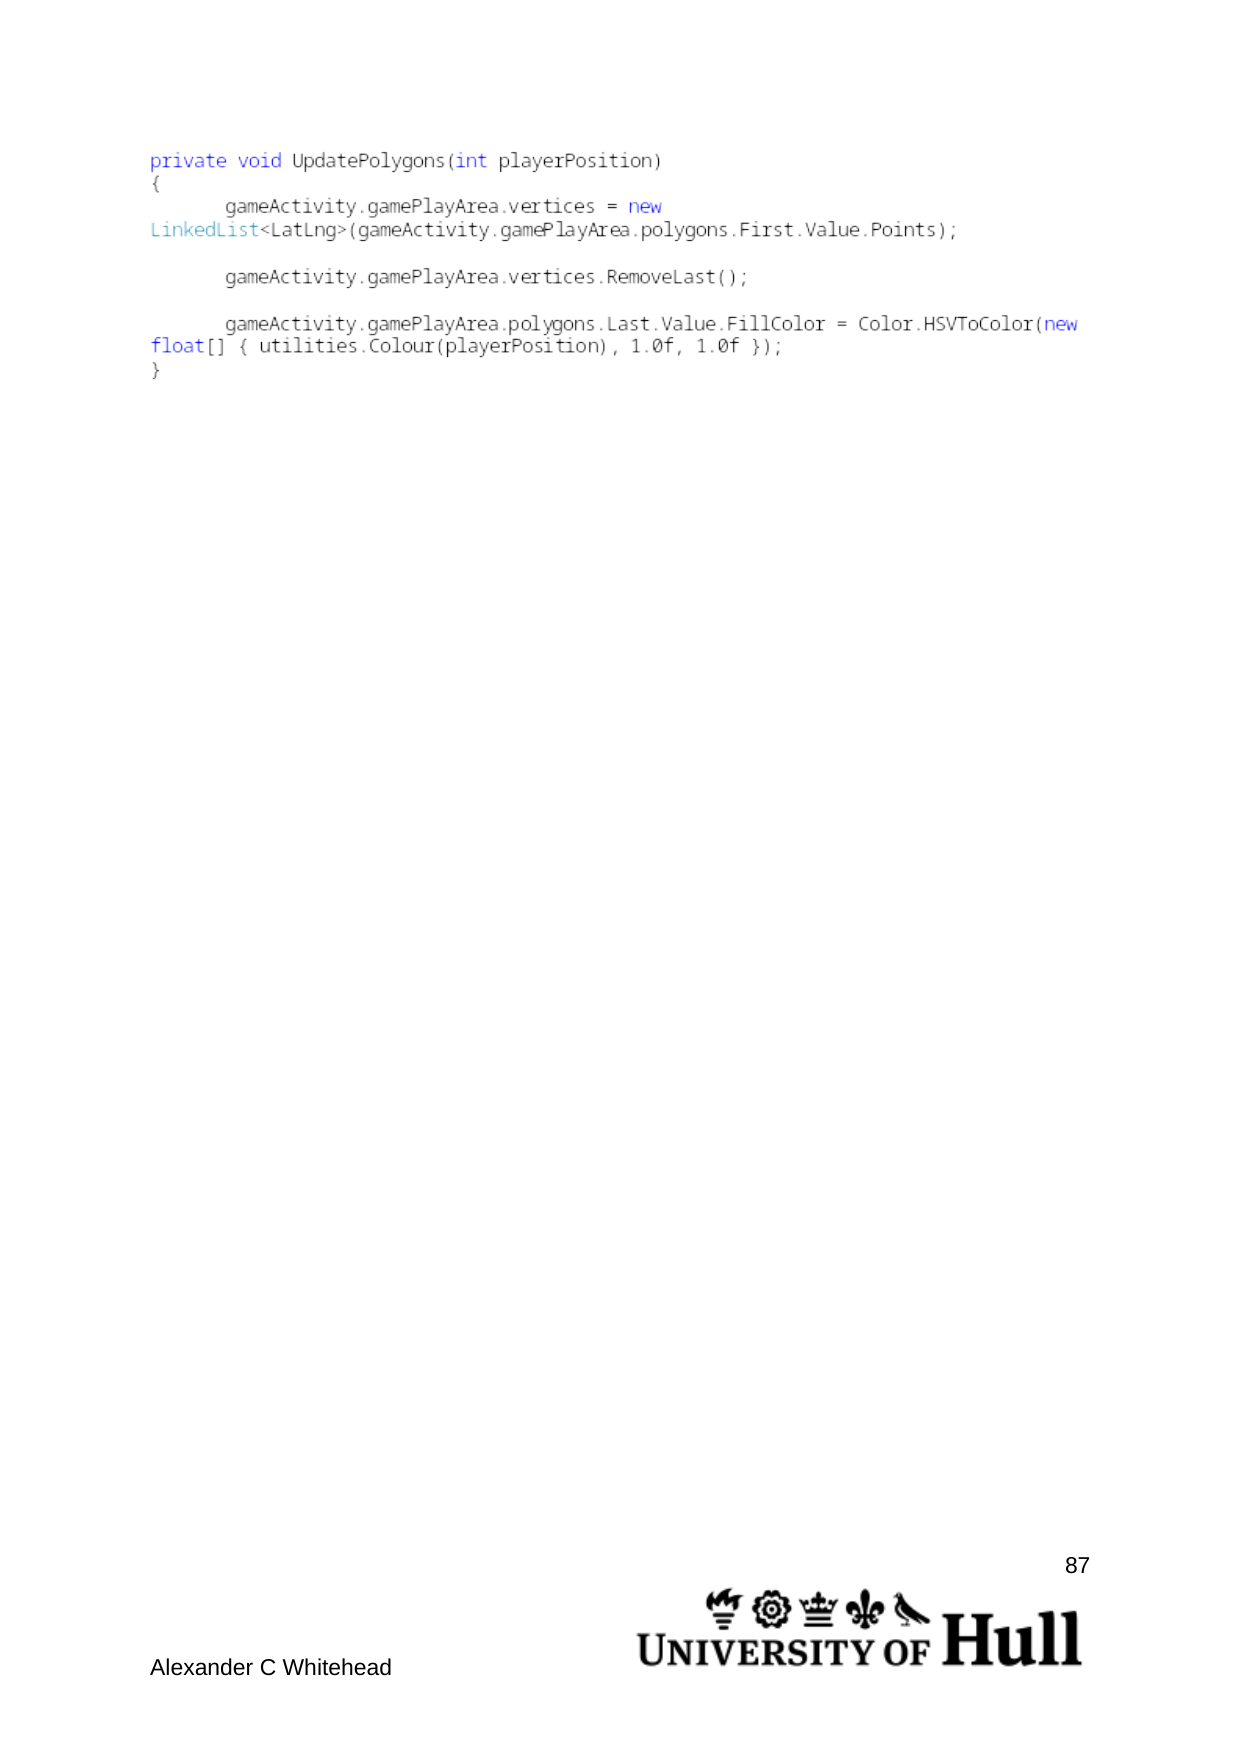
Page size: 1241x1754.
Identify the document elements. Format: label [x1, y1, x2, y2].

picture [630, 1578, 1091, 1676]
